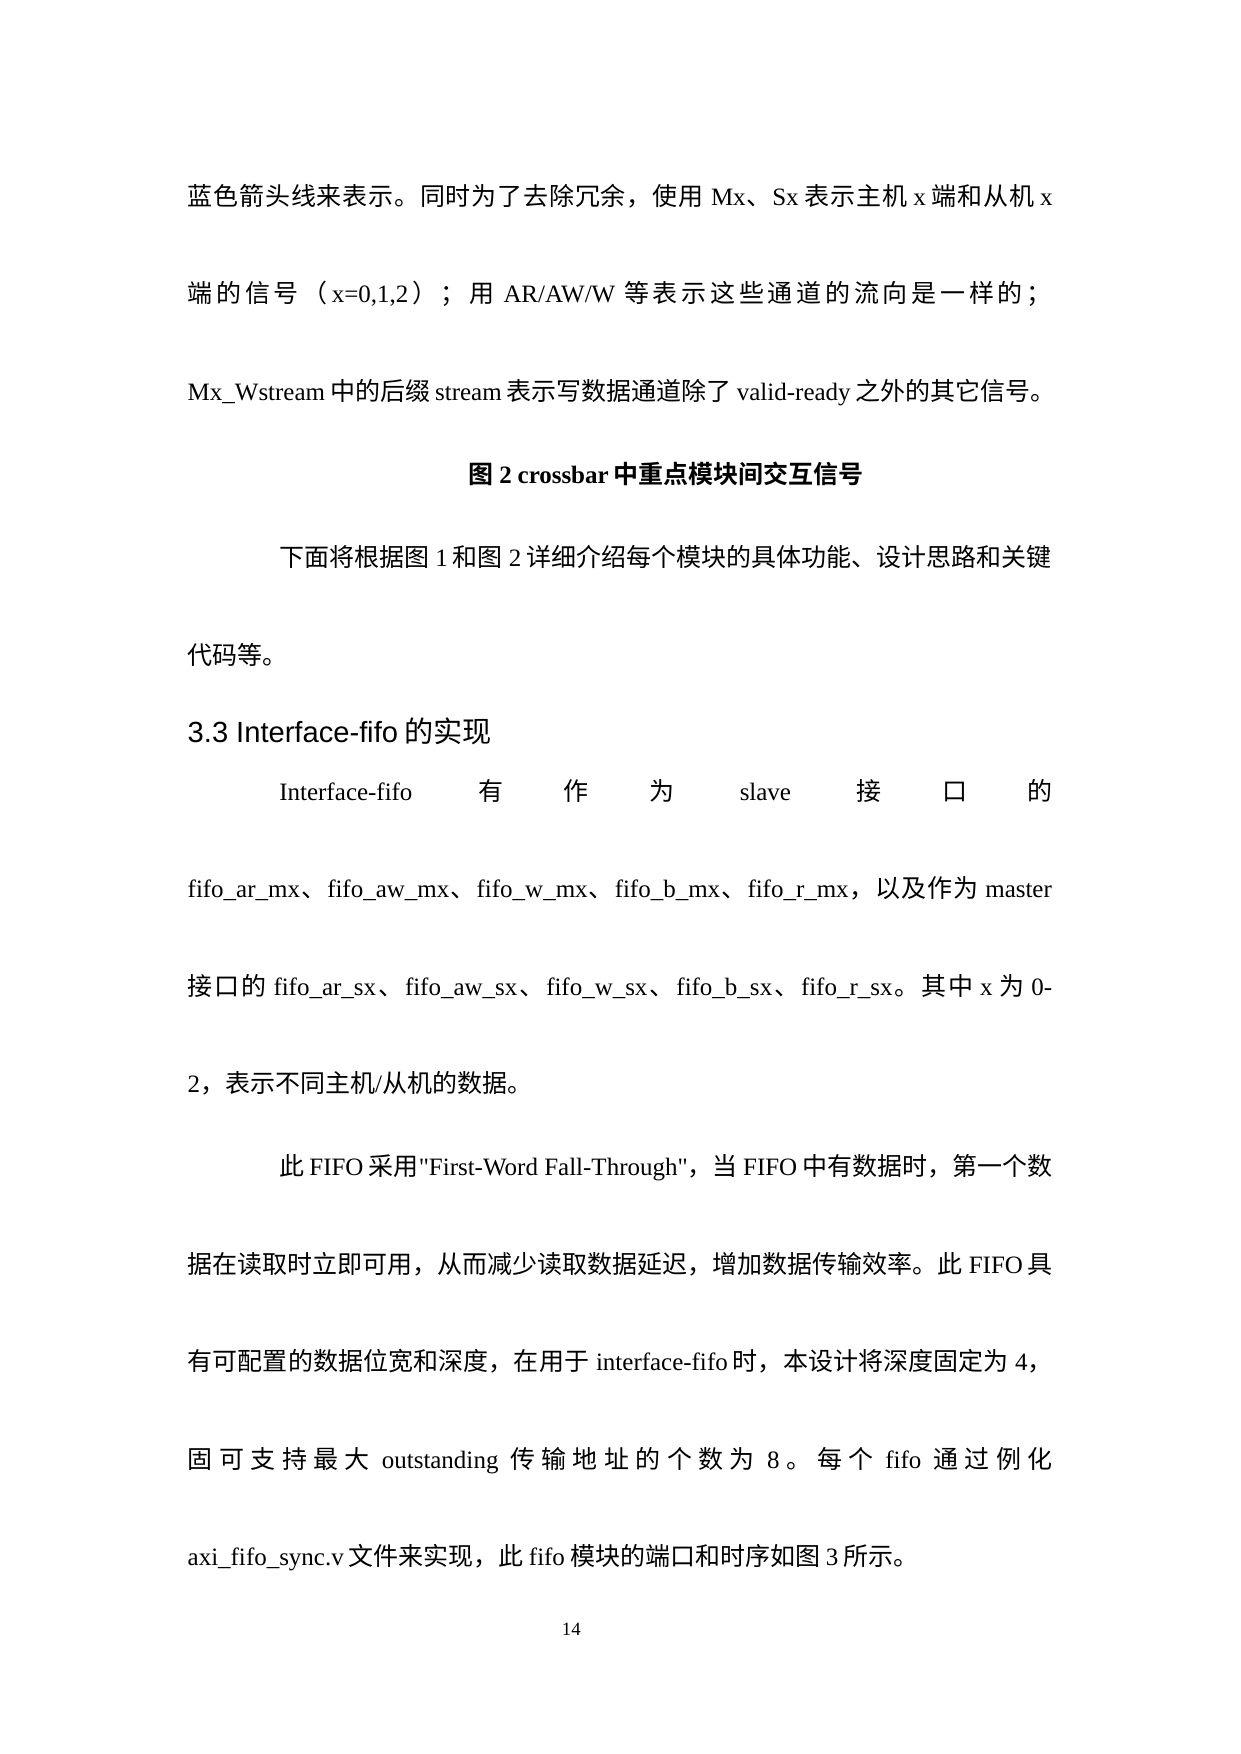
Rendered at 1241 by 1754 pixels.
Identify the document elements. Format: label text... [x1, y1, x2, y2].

text 图 2 crossbar中重点模块间交互信号 [187, 440, 1053, 505]
subtitle 3.3 Interface-fifo的实现 [187, 709, 1053, 751]
text Interface-fifo有作为slave接口的fifo_ar_mx、fifo_aw_mx、fifo_w_mx、fifo_b_mx、fifo_r_mx，以及作为master接口的fifo_ar_sx、fifo_aw_sx、fifo_w_sx、fifo_b_sx、fifo_r_sx。其中x为0-2，表示不同主机/从机的数据。 [187, 757, 1053, 1114]
text 此FIFO采用"First-Word Fall-Through"，当FIFO中有数据时，第一个数据在读取时立即可用，从而减少读取数据延迟，增加数据传输效率。此FIFO具有可配置的数据位宽和深度，在用于interface-fifo时，本设计将深度固定为4，固可支持最大outstanding传输地址的个数为8。每个fifo通过例化axi_fifo_sync.v文件来实现，此fifo模块的端口和时序如图 3所示。 [187, 1132, 1053, 1587]
text 为了更加清晰说明TOP中主要模块之间的数据交互，下图 2标识了主要模块之间的数据流和控制流。模块之间的valid-ready握手信号分别用红色和蓝色箭头线来表示。同时为了去除冗余，使用Mx、Sx表示主机x端和从机x端的信号（x=0,1,2）；用AR/AW/W等表示这些通道的流向是一样的；Mx_Wstream中的后缀stream表示写数据通道除了valid-ready之外的其它信号。 [187, 162, 1053, 422]
text 下面将根据图 1和图 2详细介绍每个模块的具体功能、设计思路和关键代码等。 [187, 523, 1053, 686]
